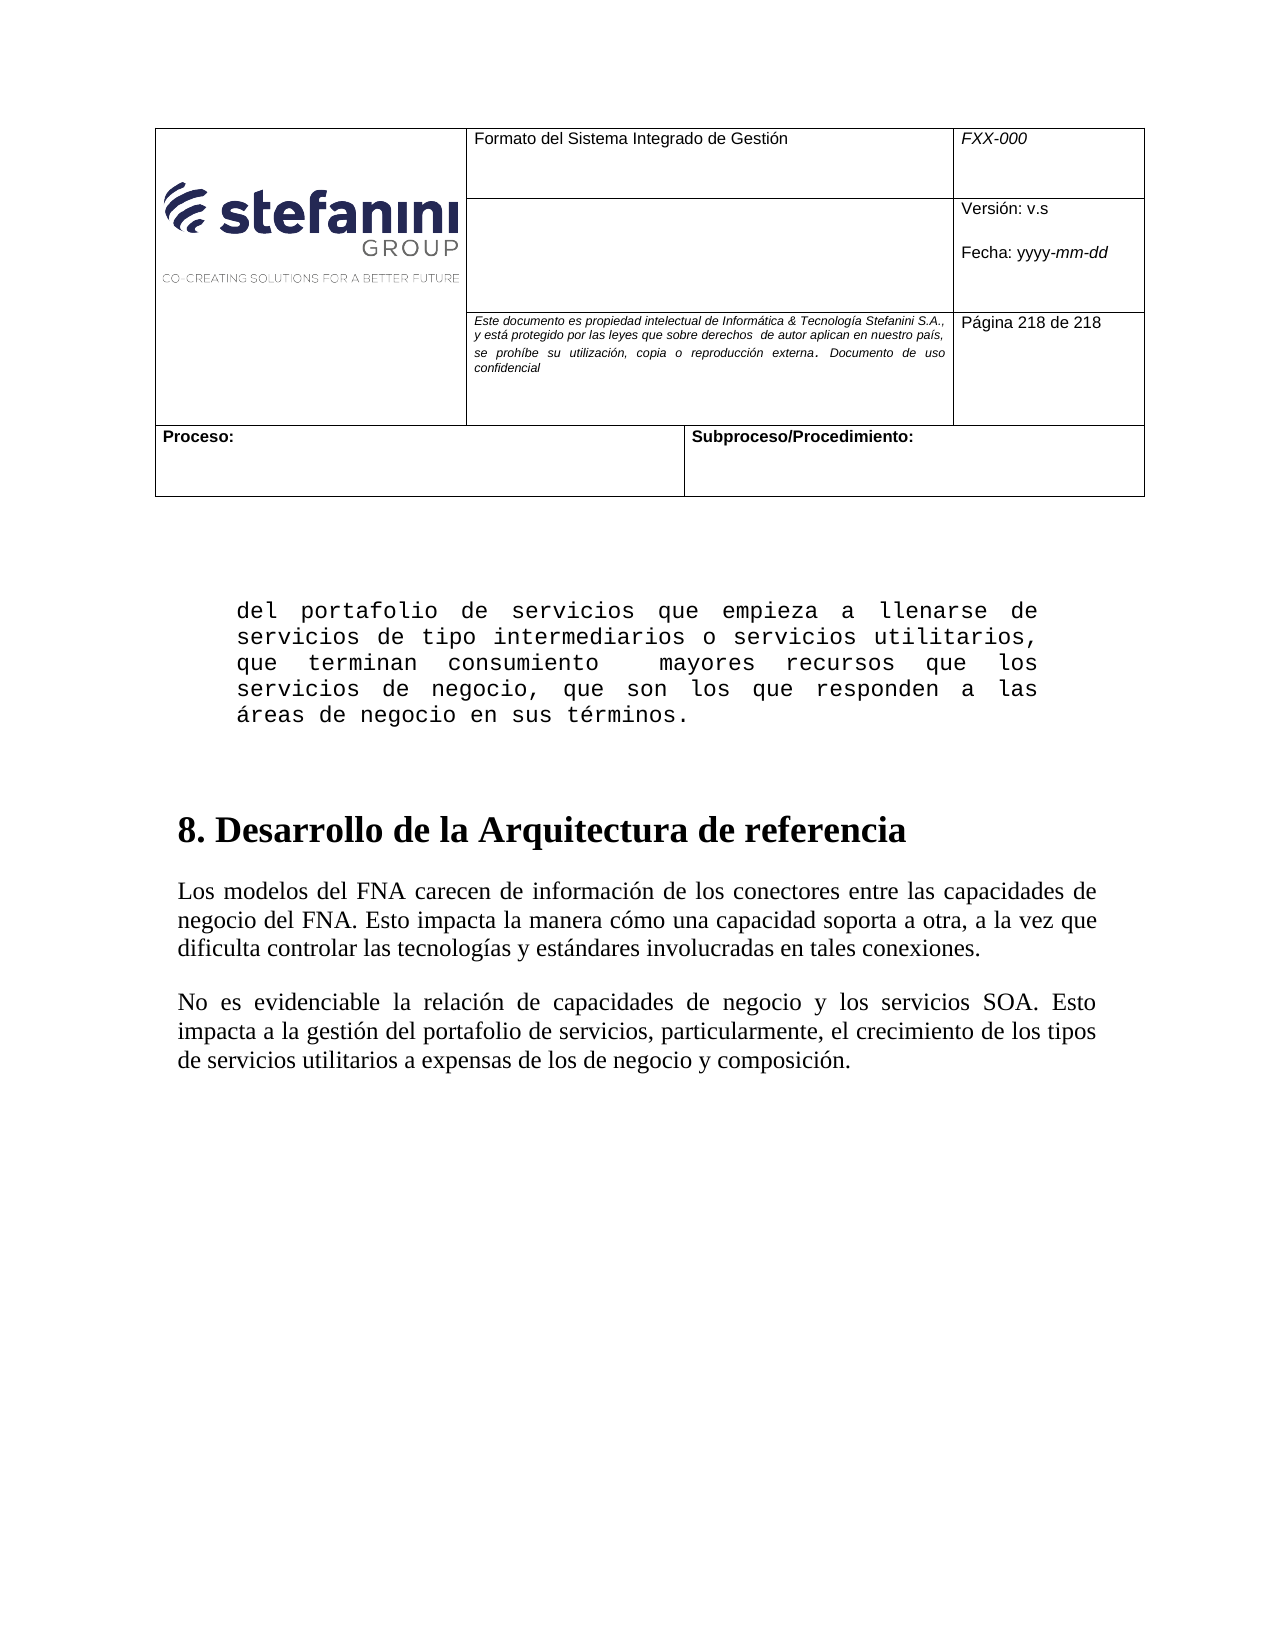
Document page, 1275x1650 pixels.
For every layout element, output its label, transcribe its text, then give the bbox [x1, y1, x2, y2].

text No es evidenciable la relación de capacidades de negocio y los servicios SOA. Esto impacta a la gestión del portafolio de servicios, particularmente, el crecimiento de los tipos de servicios utilitarios a expensas de los de negocio y composición. [177, 987, 1098, 1073]
subtitle 8. Desarrollo de la Arquitectura de referencia [177, 808, 1098, 851]
text La baja relación de los requerimientos con las áreas complica la gestión de las demanda y afecta a la eficacia del portafolio de servicios que empieza a llenarse de servicios de tipo intermediarios o servicios utilitarios, que terminan consumiento mayores recursos que los servicios de negocio, que son los que responden a las áreas de negocio en sus términos. [236, 599, 1039, 729]
picture [162, 182, 460, 286]
text Los modelos del FNA carecen de información de los conectores entre las capacidades de negocio del FNA. Esto impacta la manera cómo una capacidad soporta a otra, a la vez que dificulta controlar las tecnologías y estándares involucradas en tales conexiones. [177, 876, 1098, 962]
